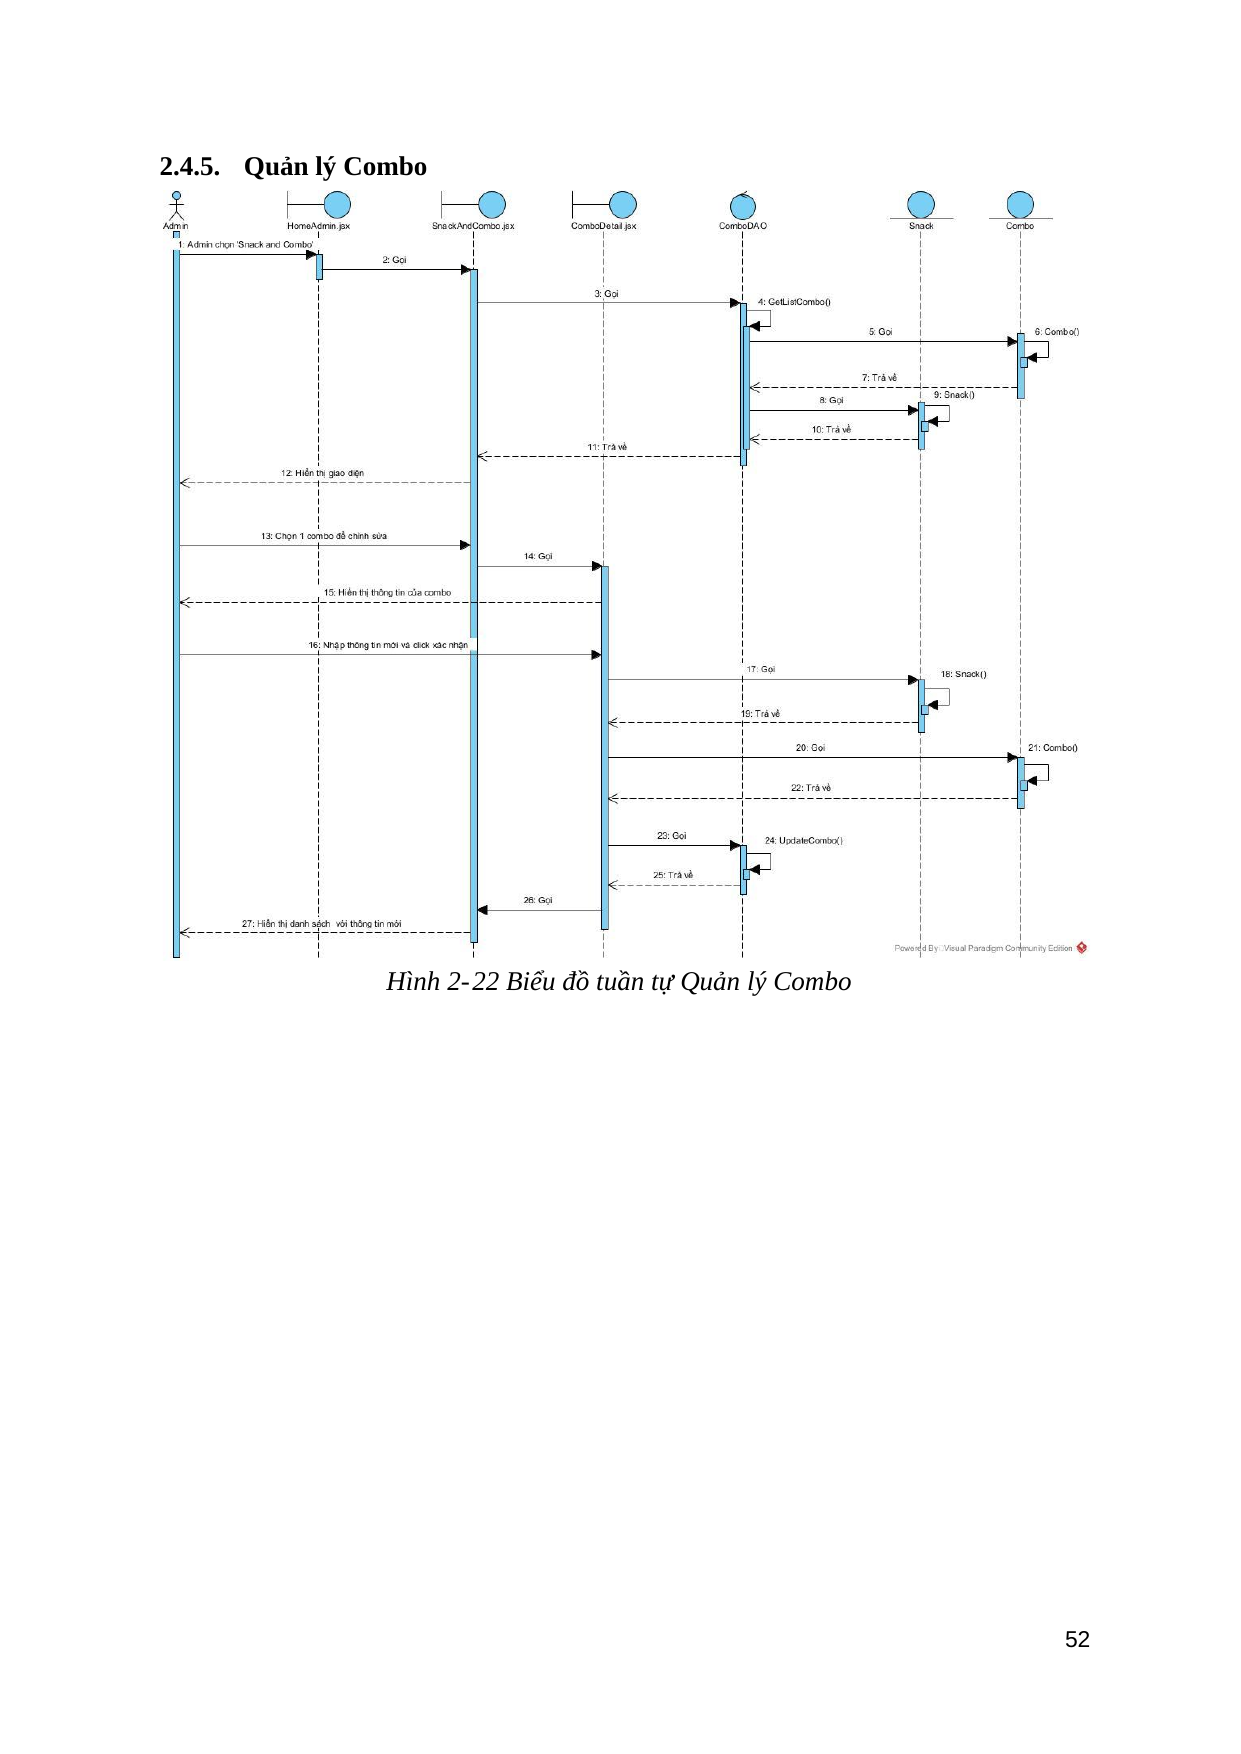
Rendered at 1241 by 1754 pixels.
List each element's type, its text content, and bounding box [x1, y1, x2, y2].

text Hình 2-22 Biểu đồ tuần tự Quản lý Combo [150, 964, 1090, 996]
picture [150, 190, 1091, 961]
subtitle Quản lý Combo [159, 150, 1090, 181]
